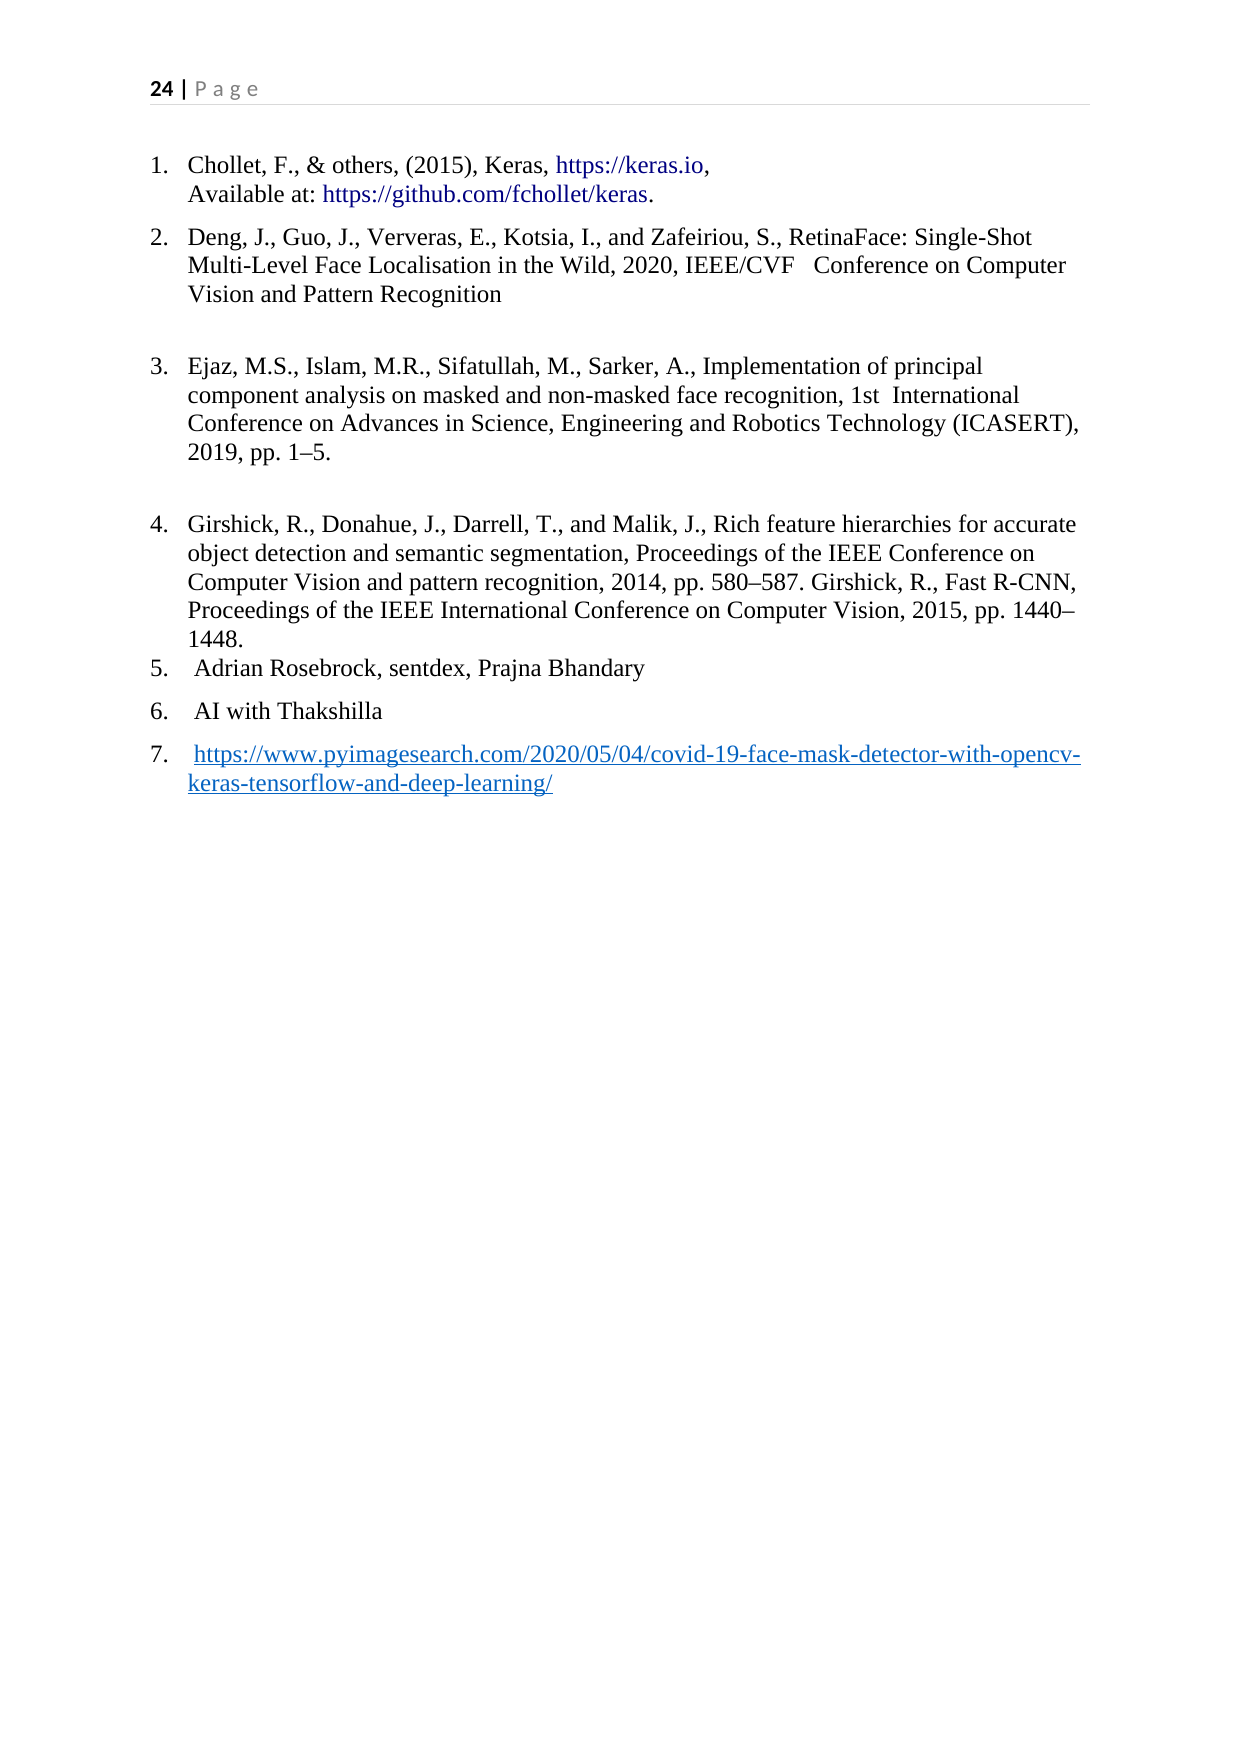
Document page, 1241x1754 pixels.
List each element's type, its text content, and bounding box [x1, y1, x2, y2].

list Ejaz, M.S., Islam, M.R., Sifatullah, M., Sarker, A., Implementation of principal component analysis on masked and non-masked face recognition, 1st International Conference on Advances in Science, Engineering and Robotics Technology (ICASERT), [150, 351, 1090, 437]
list Chollet, F., & others, (2015), Keras, https://keras.io, [150, 150, 1090, 179]
list Girshick, R., Donahue, J., Darrell, T., and Malik, J., Rich feature hierarchies for accurate object detection and semantic segmentation, Proceedings of the IEEE Conference on Computer Vision and pattern recognition, 2014, pp. 580–587. Girshick, R., Fast R-CNN, Proceedings of the IEEE International Conference on Computer Vision, 2015, pp. 1440–1448. [150, 509, 1090, 653]
list AI with Thakshilla [150, 696, 1090, 724]
list https://www.pyimagesearch.com/2020/05/04/covid-19-face-mask-detector-with-opencv-keras-tensorflow-and-deep-learning/ [150, 739, 1090, 796]
list Adrian Rosebrock, sentdex, Prajna Bhandary [150, 653, 1090, 682]
text 2019, pp. 1–5. [150, 437, 1090, 466]
list Deng, J., Guo, J., Ververas, E., Kotsia, I., and Zafeiriou, S., RetinaFace: Single-Shot Multi-Level Face Localisation in the Wild, 2020, IEEE/CVF Conference on Computer Vision and Pattern Recognition [150, 222, 1090, 308]
text Available at: https://github.com/fchollet/keras. [150, 179, 1090, 207]
